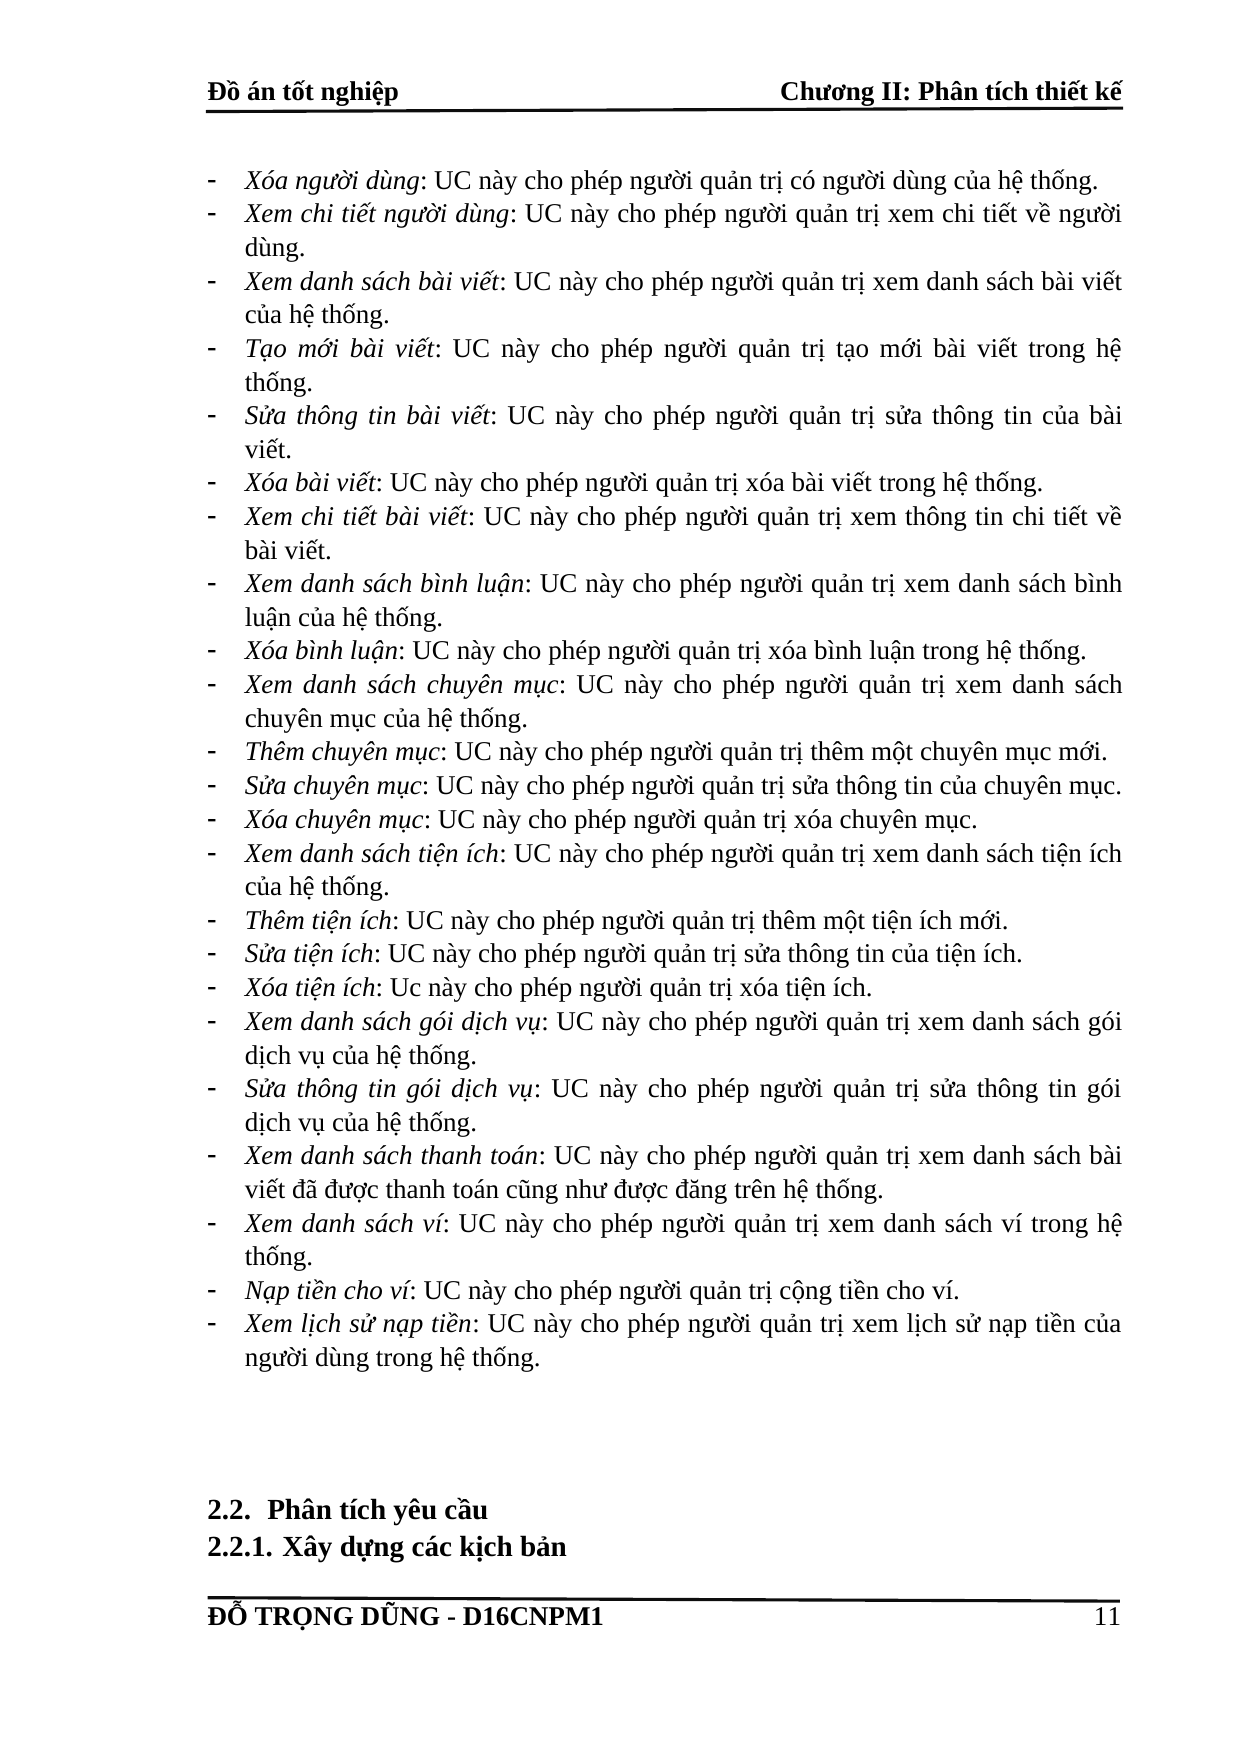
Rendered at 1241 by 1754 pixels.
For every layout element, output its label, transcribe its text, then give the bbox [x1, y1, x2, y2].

list Xem danh sách ví: UC này cho phép người quản trị xem danh sách ví trong hệ thống. [207, 1207, 1123, 1271]
list Xây dựng các kịch bản [207, 1529, 1123, 1562]
list Xóa tiện ích: Uc này cho phép người quản trị xóa tiện ích. [207, 971, 1123, 1003]
list Xem chi tiết người dùng: UC này cho phép người quản trị xem chi tiết về người dùng. [207, 198, 1123, 262]
list Phân tích yêu cầu [207, 1492, 1123, 1525]
list Sửa chuyên mục: UC này cho phép người quản trị sửa thông tin của chuyên mục. [207, 769, 1123, 800]
list Xóa bình luận: UC này cho phép người quản trị xóa bình luận trong hệ thống. [207, 634, 1123, 666]
list Xem danh sách bài viết: UC này cho phép người quản trị xem danh sách bài viết của hệ thống. [207, 265, 1123, 329]
list Xem danh sách bình luận: UC này cho phép người quản trị xem danh sách bình luận của hệ thống. [207, 567, 1123, 632]
list Xem danh sách gói dịch vụ: UC này cho phép người quản trị xem danh sách gói dịch vụ của hệ thống. [207, 1005, 1123, 1070]
list Sửa thông tin gói dịch vụ: UC này cho phép người quản trị sửa thông tin gói dịch vụ của hệ thống. [207, 1072, 1123, 1137]
list Xem lịch sử nạp tiền: UC này cho phép người quản trị xem lịch sử nạp tiền của người dùng trong hệ thống. [207, 1308, 1123, 1372]
list Xem chi tiết bài viết: UC này cho phép người quản trị xem thông tin chi tiết về bài viết. [207, 500, 1123, 565]
list Nạp tiền cho ví: UC này cho phép người quản trị cộng tiền cho ví. [207, 1274, 1123, 1305]
list Thêm chuyên mục: UC này cho phép người quản trị thêm một chuyên mục mới. [207, 735, 1123, 767]
list Thêm tiện ích: UC này cho phép người quản trị thêm một tiện ích mới. [207, 904, 1123, 935]
list Xem danh sách tiện ích: UC này cho phép người quản trị xem danh sách tiện ích của hệ thống. [207, 837, 1123, 901]
list Xóa chuyên mục: UC này cho phép người quản trị xóa chuyên mục. [207, 803, 1123, 834]
list Xem danh sách chuyên mục: UC này cho phép người quản trị xem danh sách chuyên mục của hệ thống. [207, 668, 1123, 733]
list Sửa thông tin bài viết: UC này cho phép người quản trị sửa thông tin của bài viết. [207, 399, 1123, 464]
list Xóa người dùng: UC này cho phép người quản trị có người dùng của hệ thống. [207, 164, 1123, 195]
list Sửa tiện ích: UC này cho phép người quản trị sửa thông tin của tiện ích. [207, 938, 1123, 969]
list Xem danh sách thanh toán: UC này cho phép người quản trị xem danh sách bài viết đã được thanh toán cũng như được đăng trên hệ thống. [207, 1139, 1123, 1204]
list Tạo mới bài viết: UC này cho phép người quản trị tạo mới bài viết trong hệ thống. [207, 332, 1123, 397]
list Xóa bài viết: UC này cho phép người quản trị xóa bài viết trong hệ thống. [207, 466, 1123, 498]
